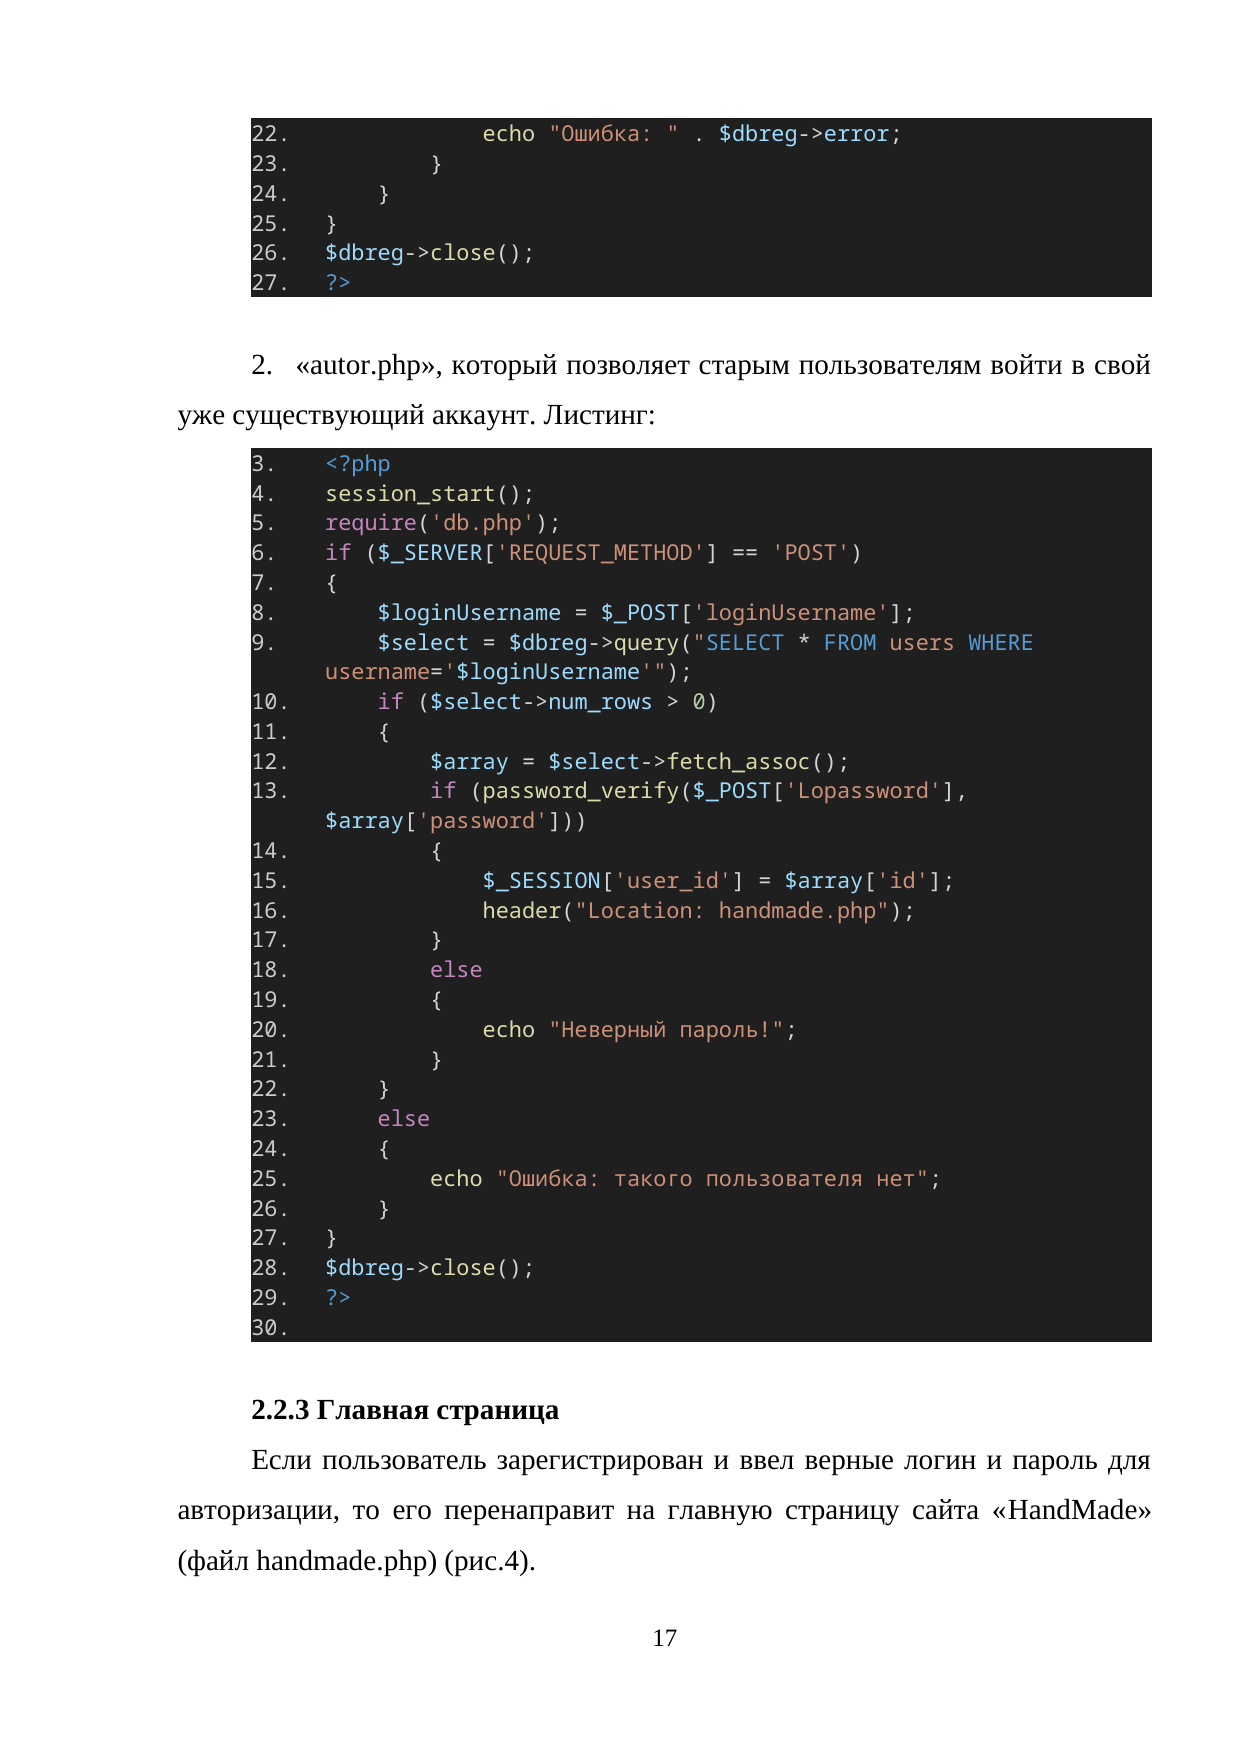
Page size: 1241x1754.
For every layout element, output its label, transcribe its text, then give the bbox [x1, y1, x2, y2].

list echo "Ошибка: такого пользователя нет"; [251, 1163, 1152, 1193]
list header("Location: handmade.php"); [251, 895, 1152, 924]
list else [251, 1103, 1152, 1133]
list { [251, 567, 1152, 597]
list <?php [251, 448, 1152, 478]
list } [251, 148, 1152, 178]
list if ($select->num_rows > 0) [251, 686, 1152, 716]
list «autor.php», который позволяет старым пользователям войти в свой уже существующий аккаунт. Листинг: [177, 347, 1152, 431]
list } [251, 1193, 1152, 1222]
list require('db.php'); [251, 507, 1152, 537]
list $loginUsername = $_POST['loginUsername']; [251, 597, 1152, 627]
text Если пользователь зарегистрирован и ввел верные логин и пароль для авторизации, то его перенаправит на главную страницу сайта «HandMade» (файл handmade.php) (рис.4). [177, 1442, 1152, 1576]
list } [251, 924, 1152, 954]
subtitle 2.2.3 Главная страница [177, 1392, 1152, 1425]
list $array = $select->fetch_assoc(); [251, 746, 1152, 776]
list echo "Ошибка: " . $dbreg->error; [251, 118, 1152, 148]
list $dbreg->close(); [251, 1252, 1152, 1282]
list ?> [251, 1282, 1152, 1312]
list { [251, 716, 1152, 746]
list } [251, 178, 1152, 207]
list { [251, 835, 1152, 865]
list $select = $dbreg->query("SELECT * FROM users WHERE username='$loginUsername'"); [251, 627, 1152, 686]
list else [251, 954, 1152, 984]
list } [251, 1222, 1152, 1252]
list $dbreg->close(); [251, 237, 1152, 267]
list { [251, 984, 1152, 1014]
list echo "Неверный пароль!"; [251, 1014, 1152, 1044]
list { [251, 1133, 1152, 1163]
list session_start(); [251, 478, 1152, 507]
list } [251, 1073, 1152, 1103]
list $_SESSION['user_id'] = $array['id']; [251, 865, 1152, 895]
list } [251, 1044, 1152, 1073]
list ?> [251, 267, 1152, 297]
list if (password_verify($_POST['Lopassword'], $array['password'])) [251, 776, 1152, 835]
list } [251, 207, 1152, 237]
list if ($_SERVER['REQUEST_METHOD'] == 'POST') [251, 537, 1152, 567]
